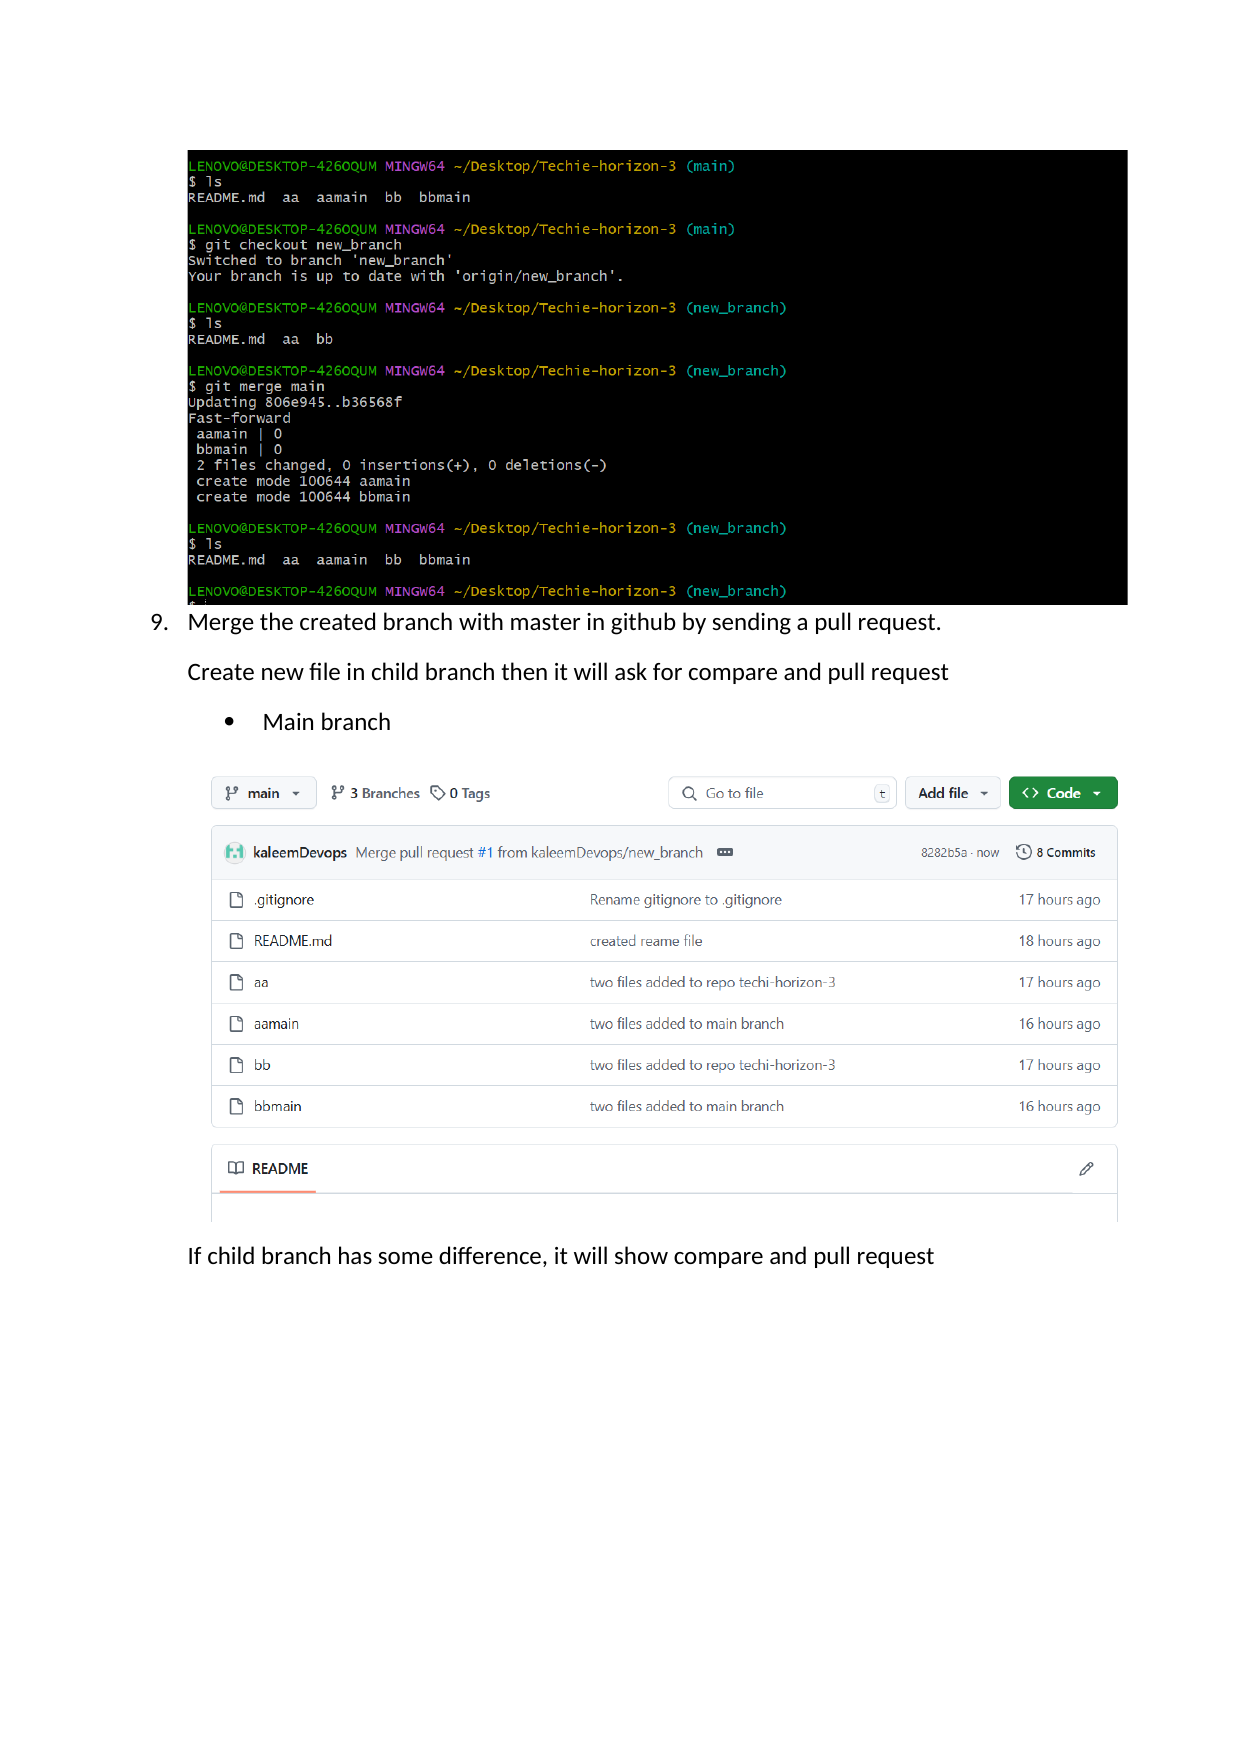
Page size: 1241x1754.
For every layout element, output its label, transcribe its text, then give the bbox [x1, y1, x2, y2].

text If child branch has some difference, it will show compare and pull request [187, 1240, 1090, 1271]
picture [187, 755, 1128, 1222]
picture [187, 150, 1128, 605]
list Main branch [225, 706, 1090, 736]
list Merge the created branch with master in github by sending a pull request. [150, 607, 1090, 637]
text Create new file in child branch then it will ask for compare and pull request [187, 656, 1090, 687]
